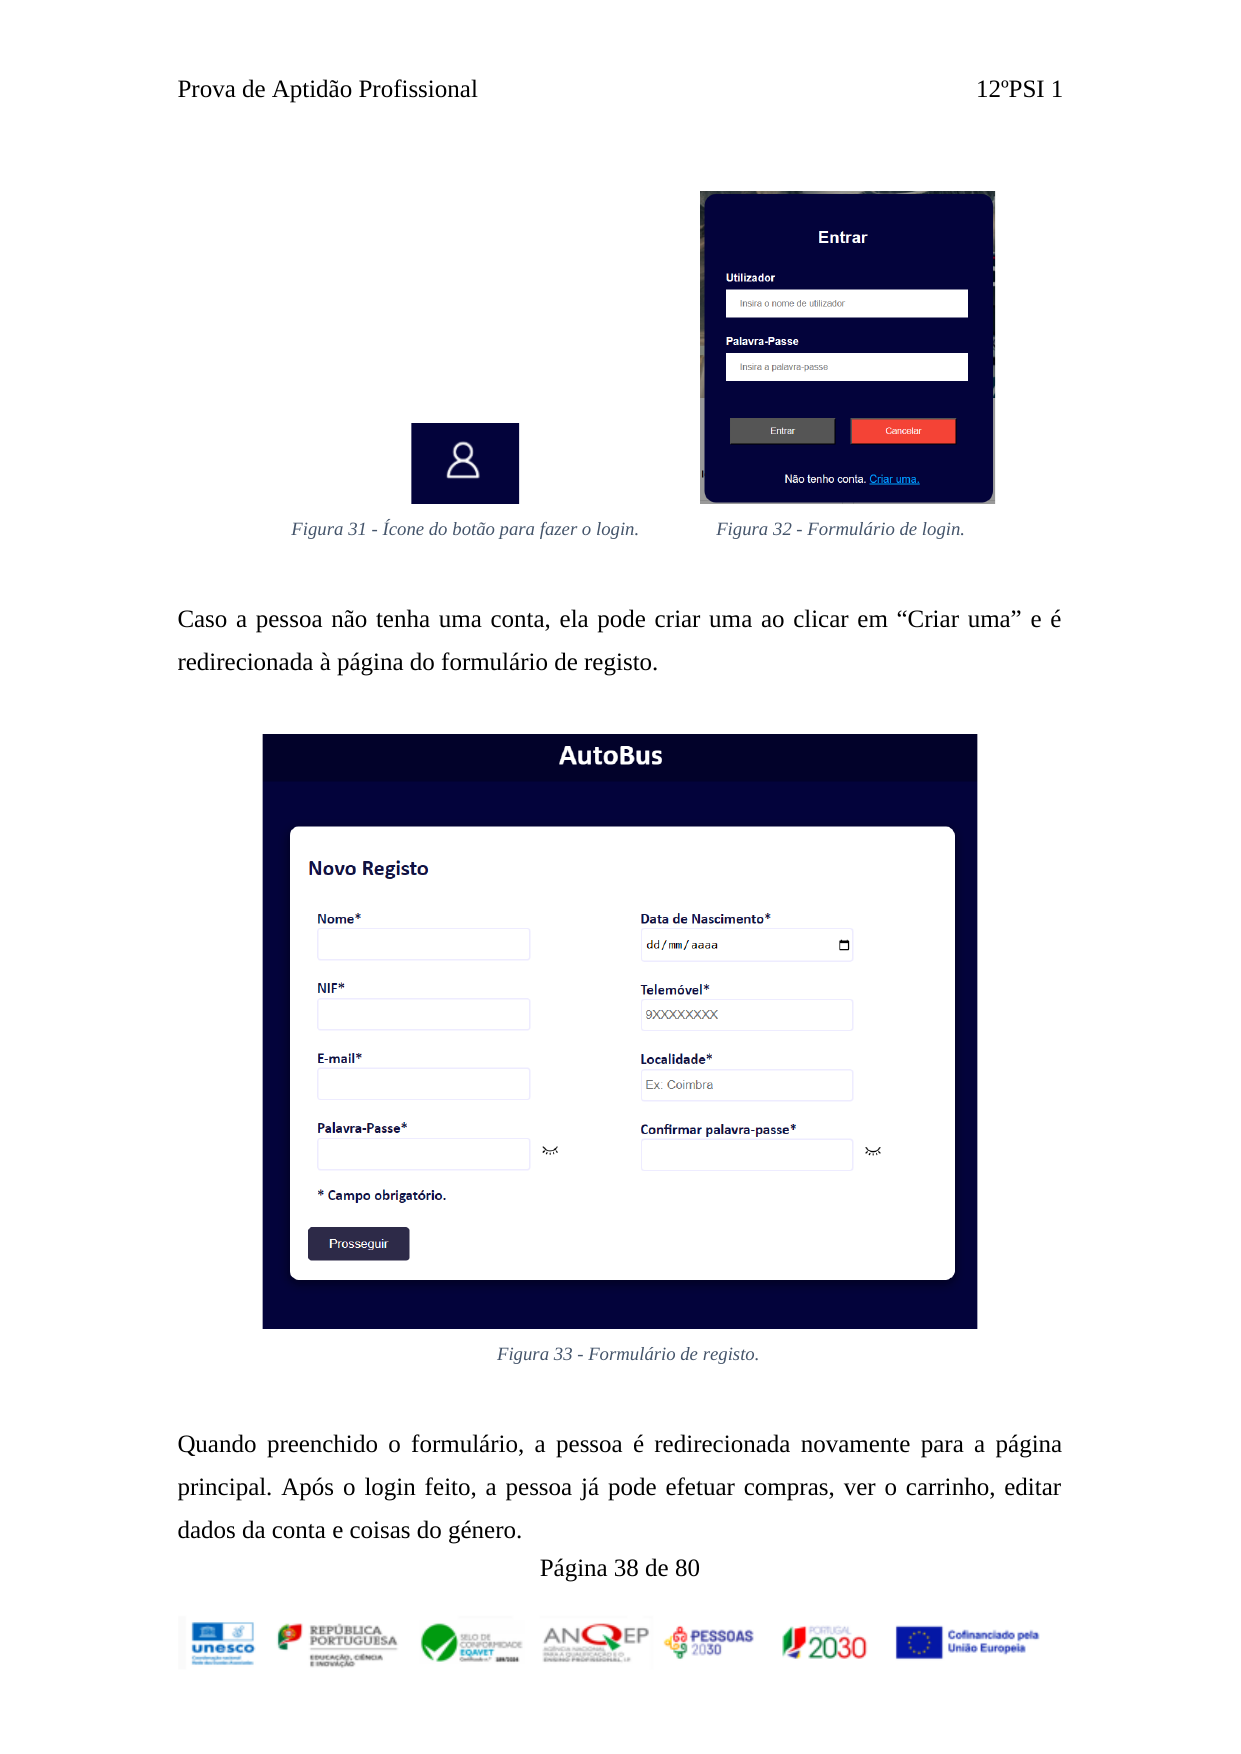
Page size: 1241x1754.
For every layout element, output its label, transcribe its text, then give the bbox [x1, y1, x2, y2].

picture [177, 1615, 1084, 1677]
text Caso a pessoa não tenha uma conta, ela pode criar uma ao clicar em “Criar uma” e é redirecionada à página do formulário de registo. [177, 604, 1063, 676]
picture [262, 734, 978, 1329]
text Figura 31 - Ícone do botão para fazer o login. Figura 32 - Formulário de login. [195, 518, 1063, 539]
text Quando preenchido o formulário, a pessoa é redirecionada novamente para a página principal. Após o login feito, a pessoa já pode efetuar compras, ver o carrinho, editar dados da conta e coisas do género. [177, 1429, 1063, 1544]
picture [700, 191, 996, 504]
text Figura 33 - Formulário de registo. [195, 1343, 1063, 1365]
picture [411, 423, 520, 504]
